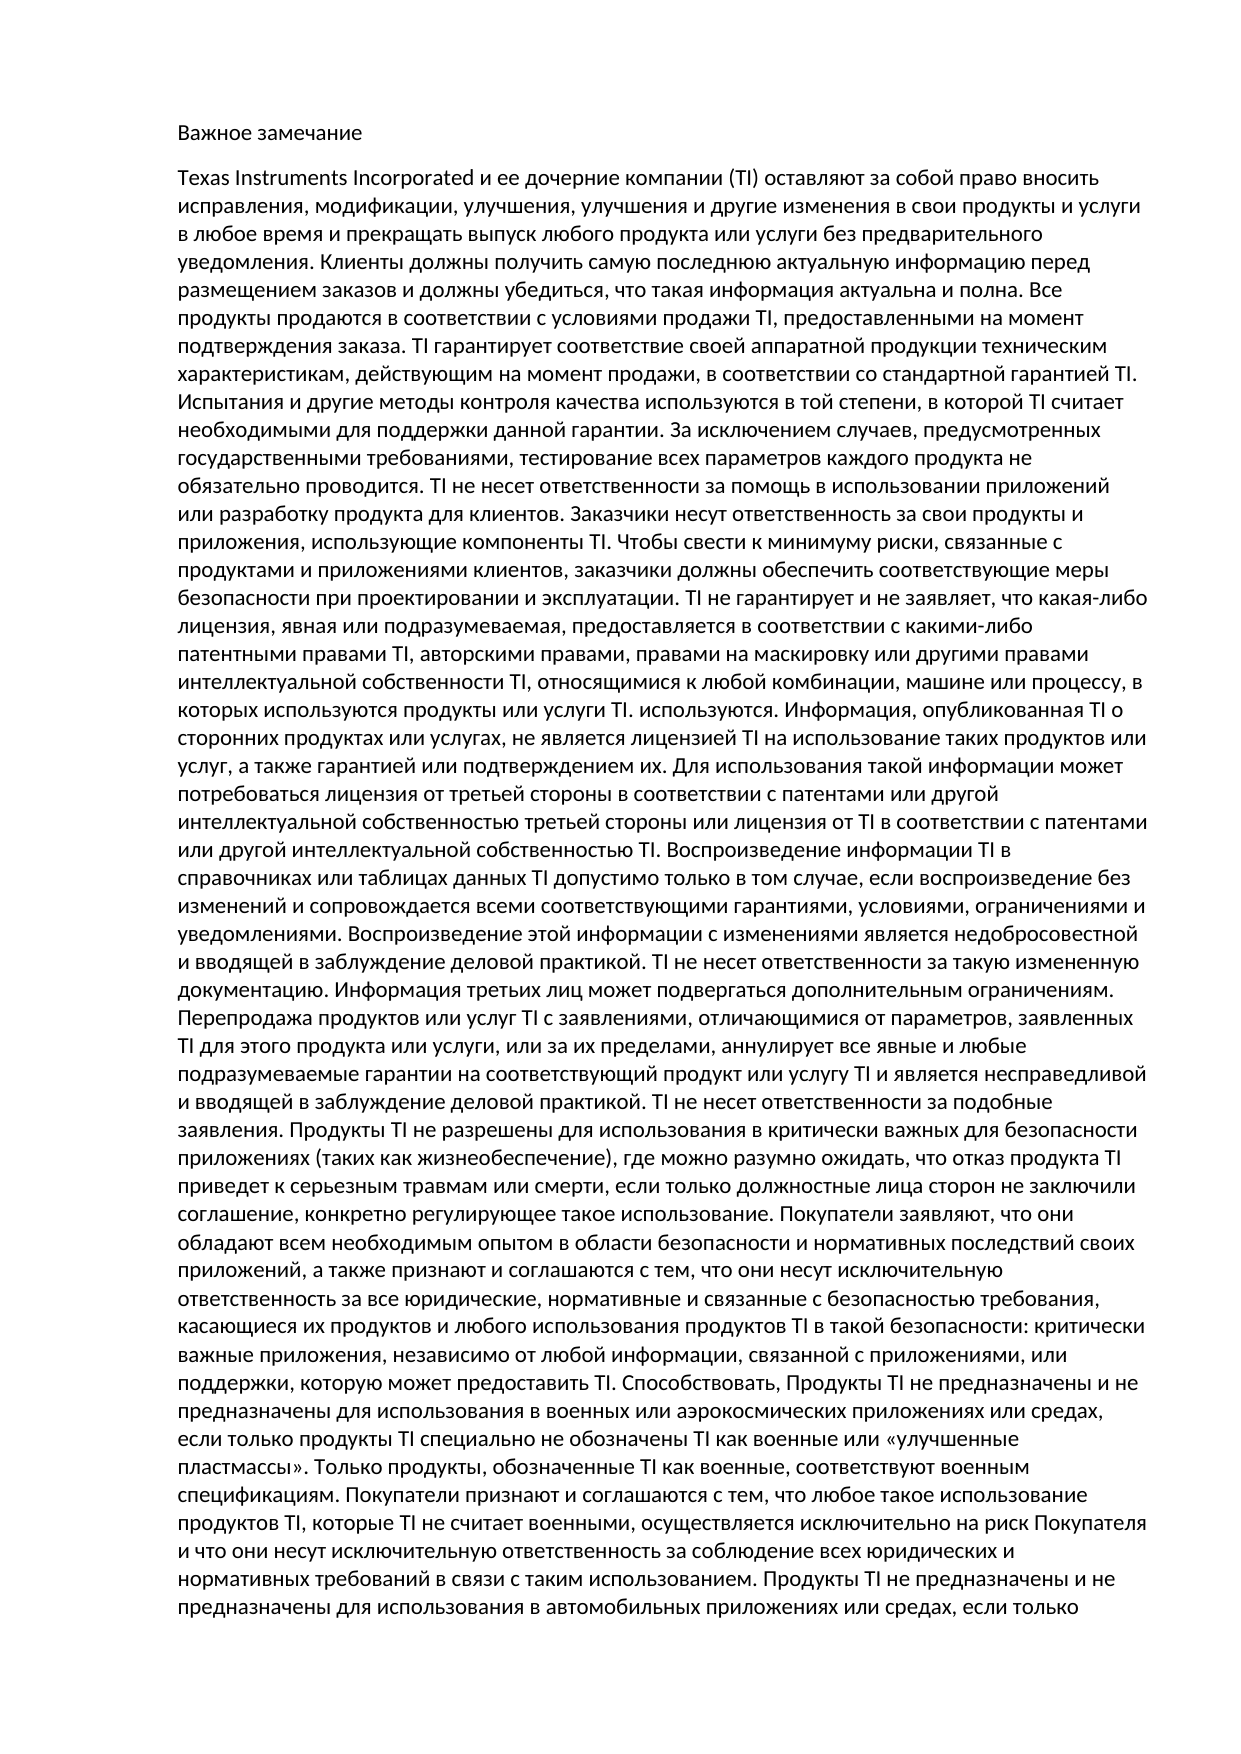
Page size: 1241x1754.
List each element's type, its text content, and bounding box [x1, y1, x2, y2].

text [177, 163, 1152, 1620]
text Важное замечание [177, 118, 1152, 146]
